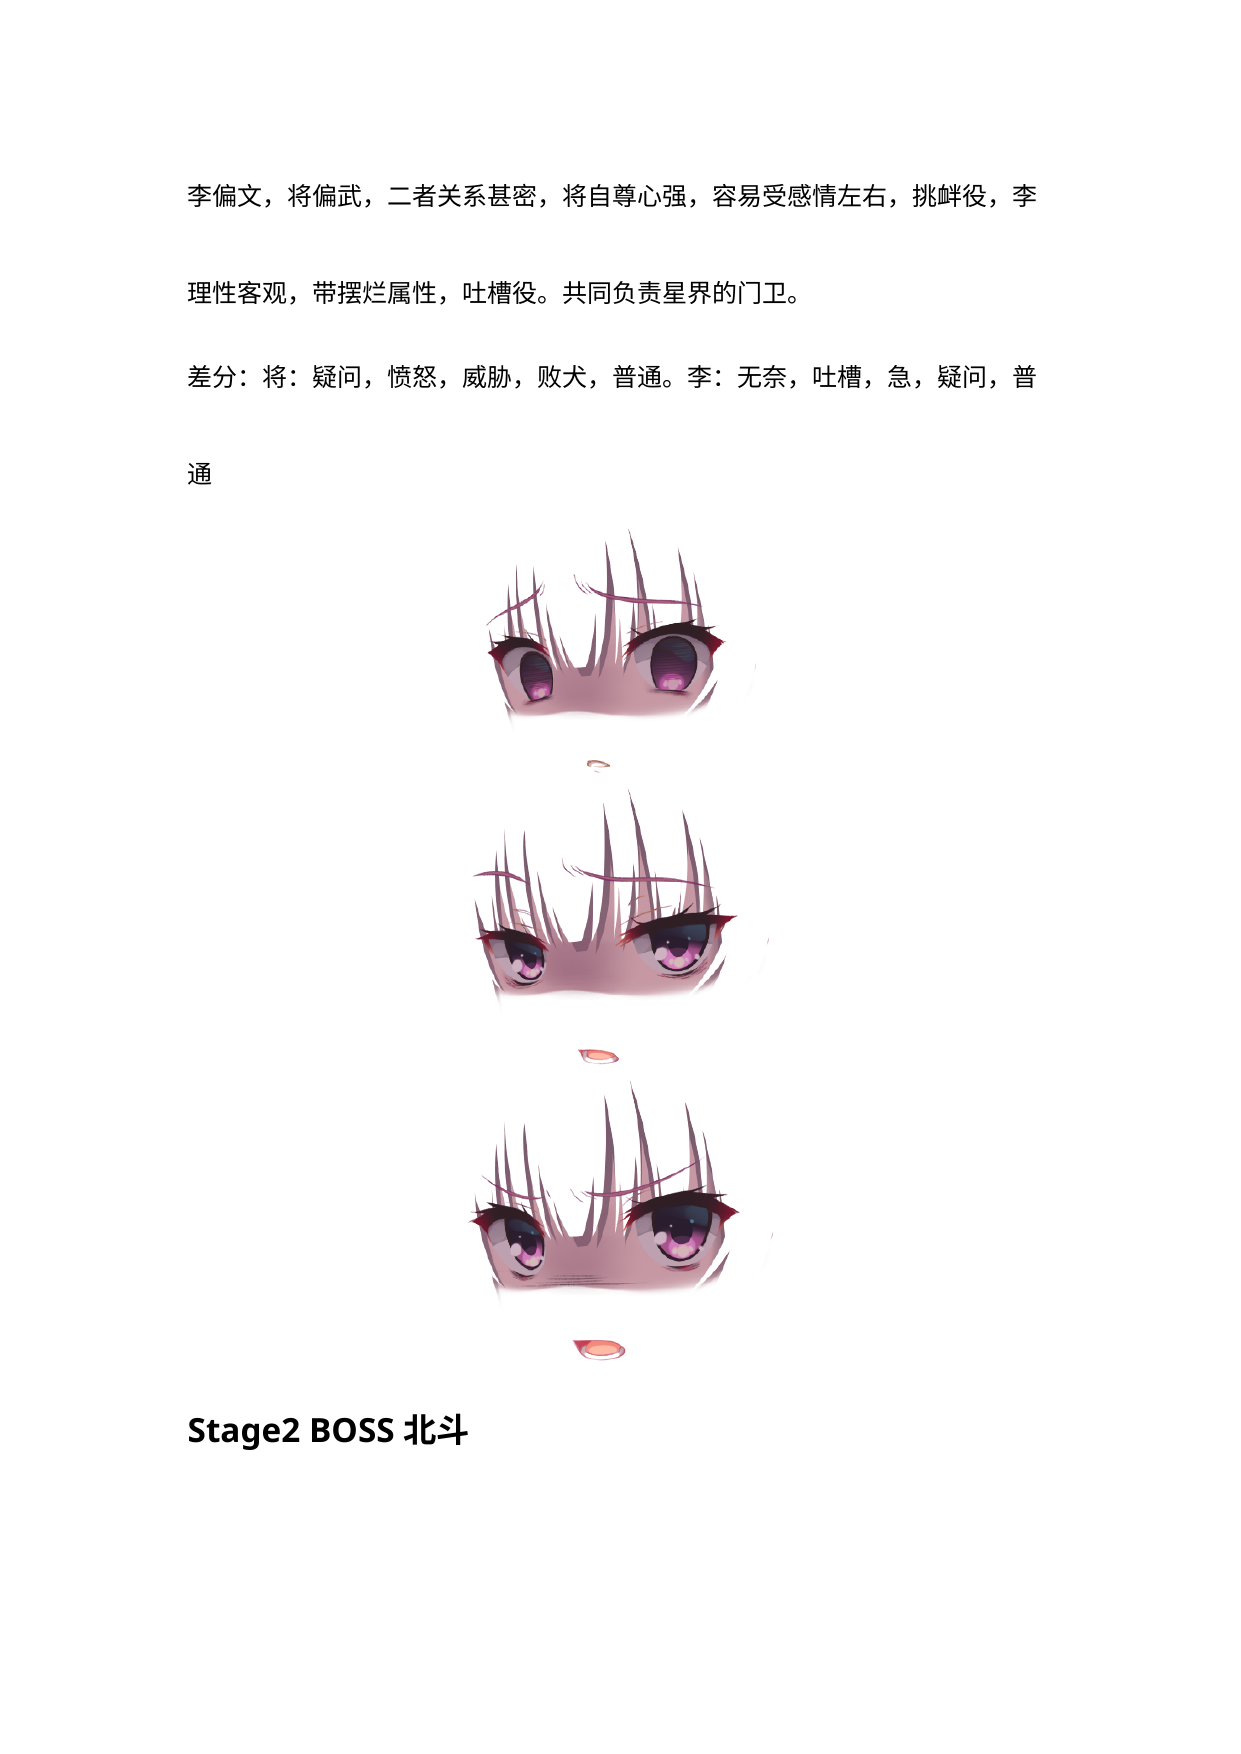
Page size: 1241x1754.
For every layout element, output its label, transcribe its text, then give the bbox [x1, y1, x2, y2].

picture [468, 1188, 772, 1474]
picture [482, 928, 758, 1181]
text 一名李，一名将，星界的门将。“角二星，为天关，其间天门也，其内天庭也。故黄道经其中，七曜之所行也。左角为天田，为理，主刑；其南为太阳道。右角为将，主兵；其北为太阴道。盖天之三门，犹房之四表。” [187, 289, 1053, 549]
subtitle Stage1 BOSS 角宿 [187, 162, 1053, 227]
text 差分：将：疑问，愤怒，威胁，败犬，普通。李：无奈，吐槽，急，疑问，普通 [187, 748, 1053, 911]
text 李偏文，将偏武，二者关系甚密，将自尊心强，容易受感情左右，挑衅役，李理性客观，带摆烂属性，吐槽役。共同负责星界的门卫。 [187, 567, 1053, 730]
